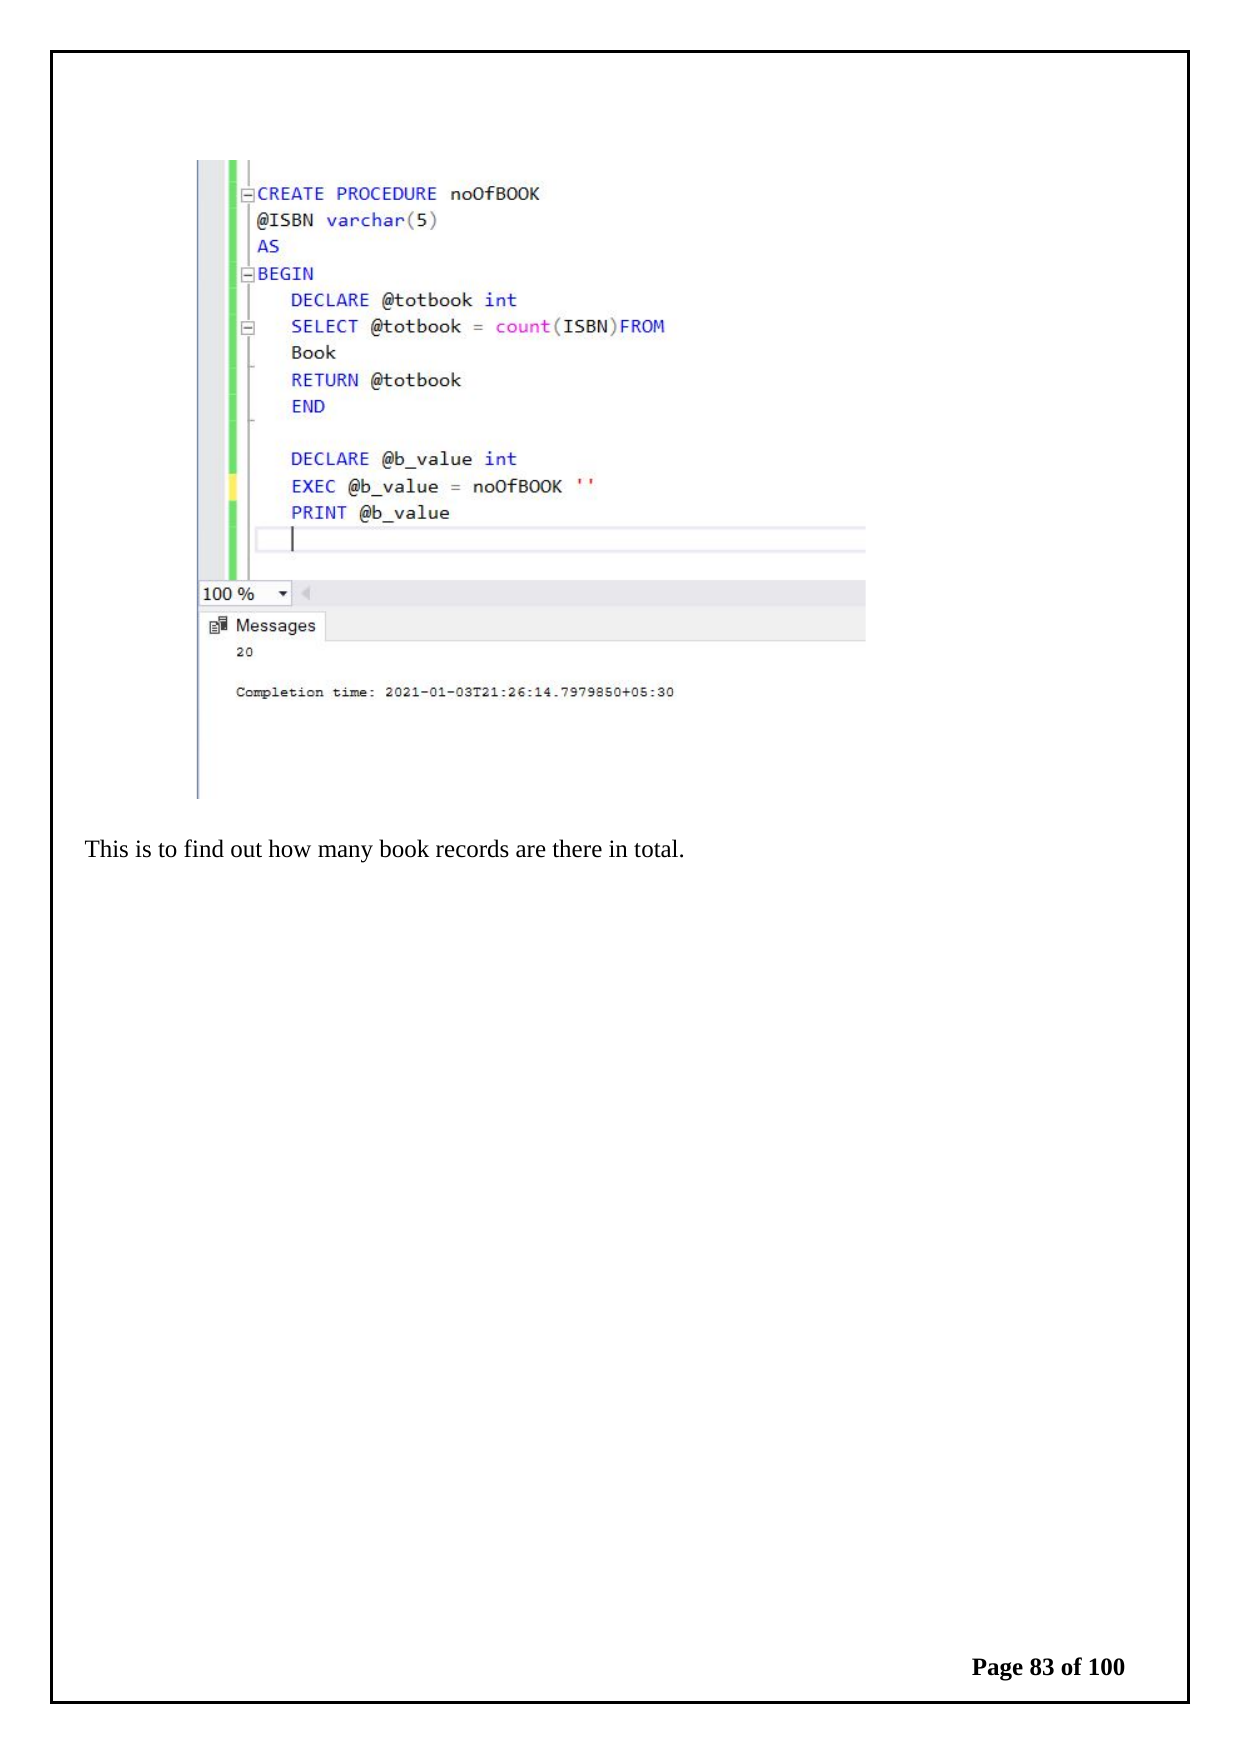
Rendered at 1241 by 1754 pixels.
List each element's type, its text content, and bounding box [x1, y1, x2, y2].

text This is to find out how many book records are there in total. [84, 834, 1125, 863]
picture [196, 160, 866, 799]
